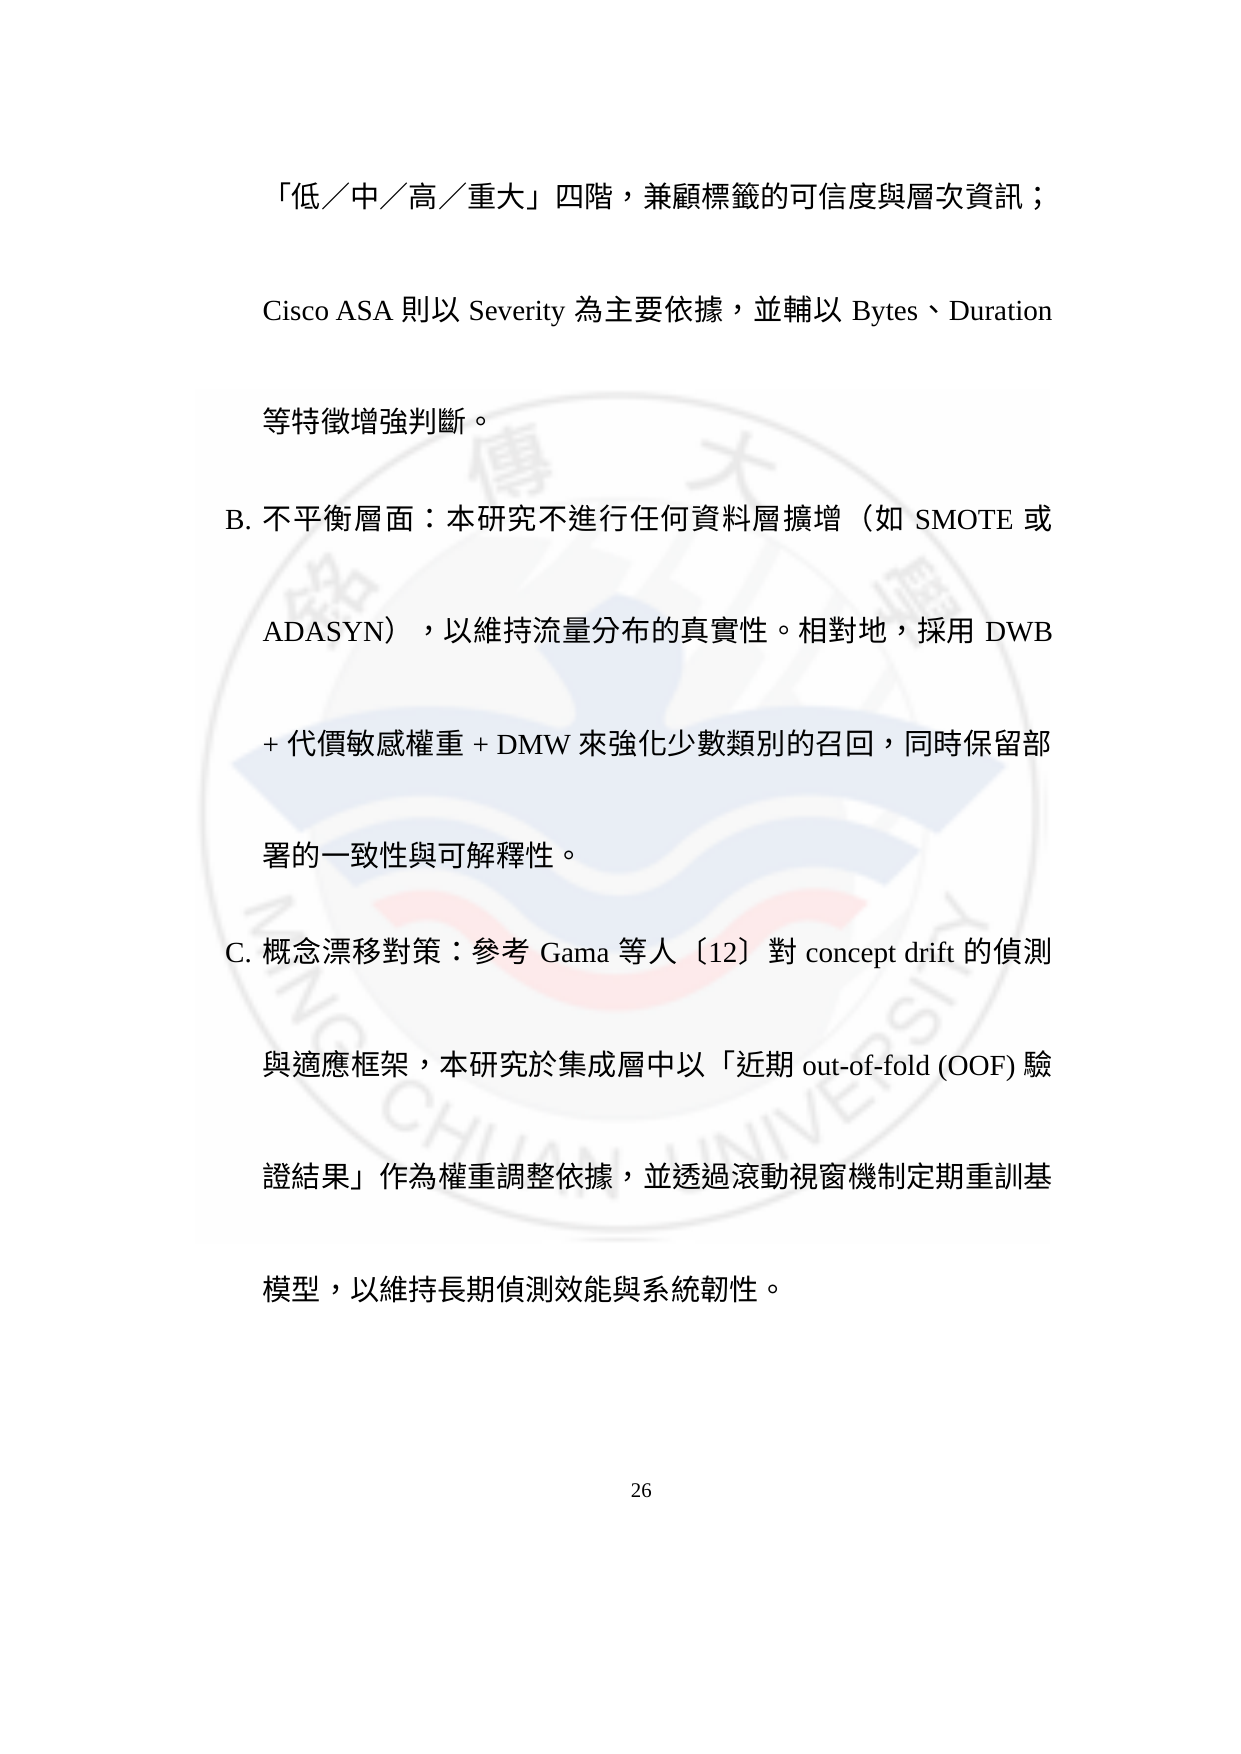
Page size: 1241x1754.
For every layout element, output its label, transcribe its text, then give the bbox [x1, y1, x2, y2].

list 概念漂移對策：參考 Gama 等人〔12〕對 concept drift 的偵測與適應框架，本研究於集成層中以「近期 out-of-fold (OOF) 驗證結果」作為權重調整依據，並透過滾動視窗機制定期重訓基模型，以維持長期偵測效能與系統韌性。 [225, 912, 1053, 1325]
list 不平衡層面：本研究不進行任何資料層擴增（如 SMOTE 或 ADASYN），以維持流量分布的真實性。相對地，採用 DWB + 代價敏感權重 + DMW 來強化少數類別的召回，同時保留部署的一致性與可解釋性。 [225, 479, 1053, 891]
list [225, 158, 1053, 458]
picture [187, 381, 1053, 1247]
